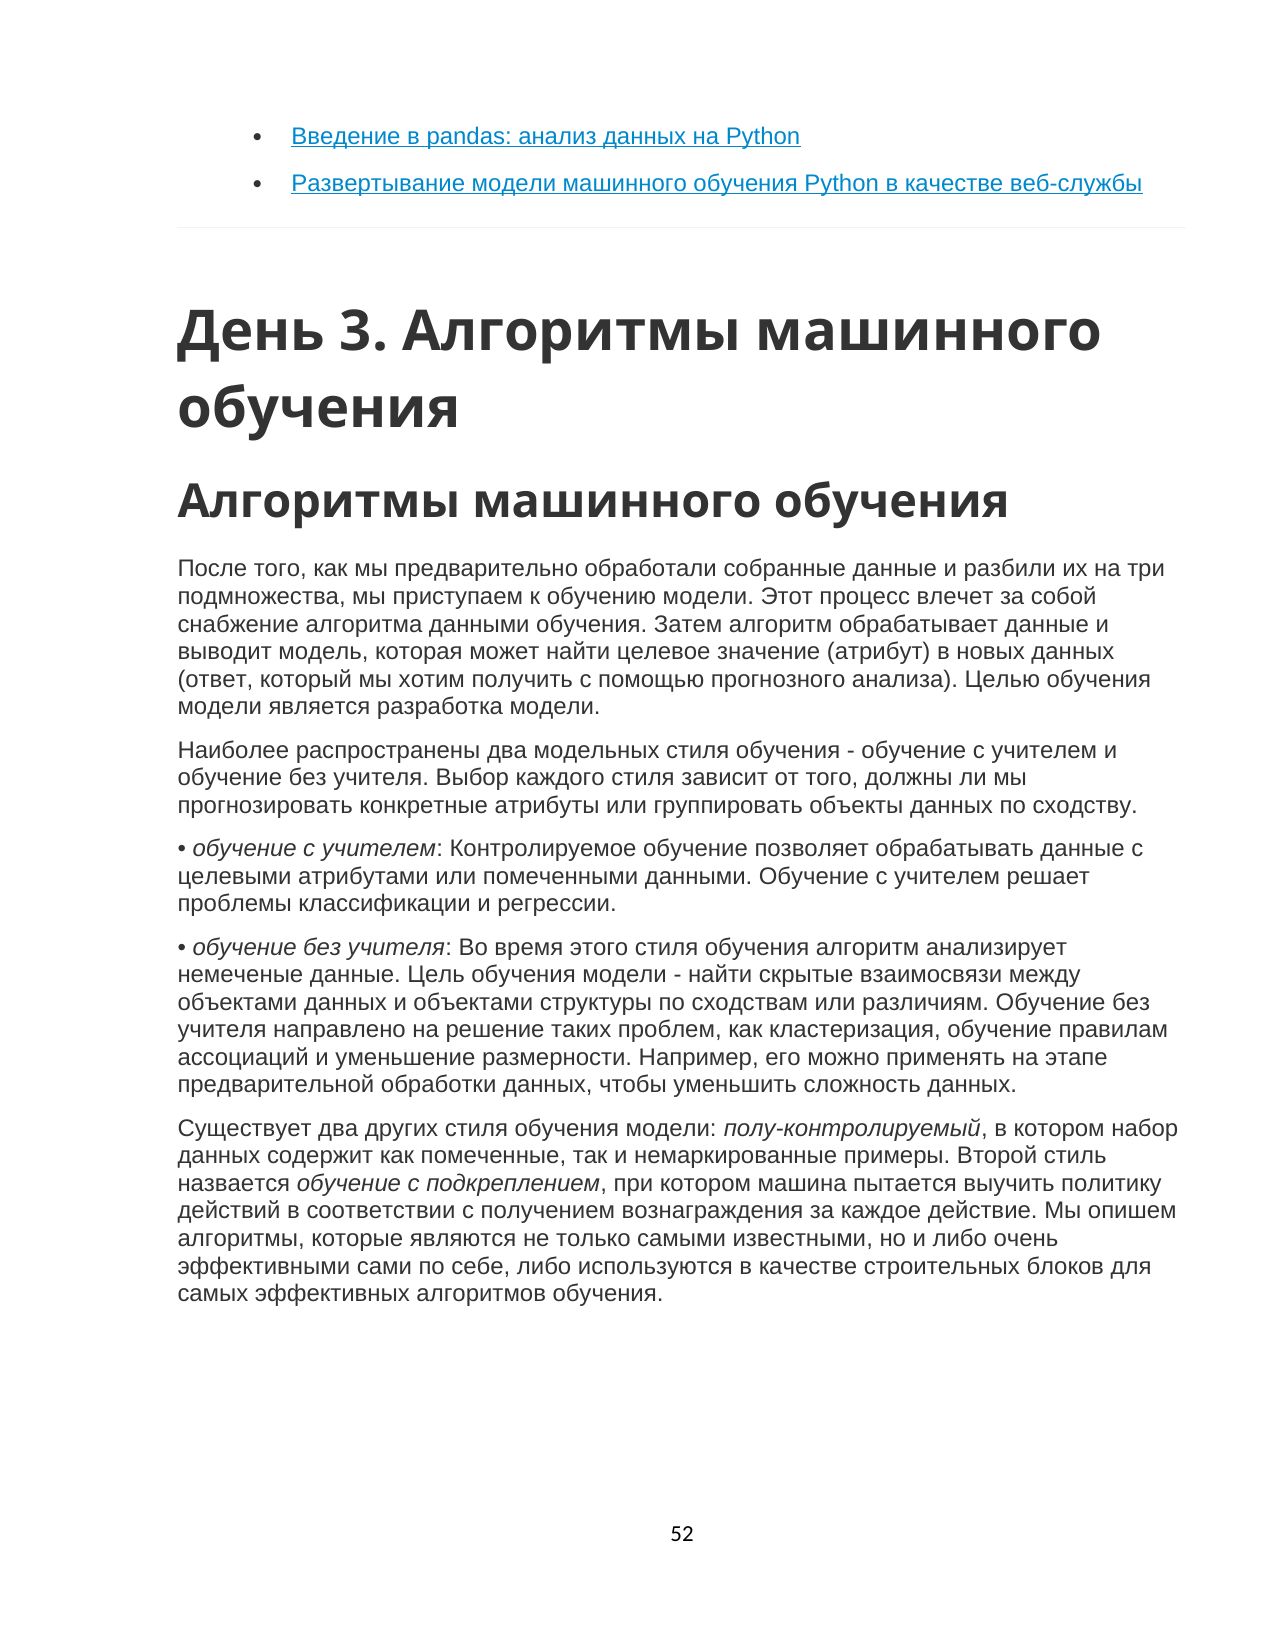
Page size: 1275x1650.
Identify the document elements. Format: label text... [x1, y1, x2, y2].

text • обучение с учителем: Контролируемое обучение позволяет обрабатывать данные с целевыми атрибутами или помеченными данными. Обучение с учителем решает проблемы классификации и регрессии. [177, 834, 1186, 917]
text Существует два других стиля обучения модели: полу-контролируемый, в котором набор данных содержит как помеченные, так и немаркированные примеры. Второй стиль назвается обучение с подкреплением, при котором машина пытается выучить политику действий в соответствии с получением вознаграждения за каждое действие. Мы опишем алгоритмы, которые являются не только самыми известными, но и либо очень эффективными сами по себе, либо используются в качестве строительных блоков для самых эффективных алгоритмов обучения. [177, 1114, 1186, 1307]
list Введение в pandas: анализ данных на Python [254, 118, 1186, 149]
text День 3. Алгоритмы машинного обучения [177, 290, 1186, 443]
text Алгоритмы машинного обучения [177, 467, 1186, 531]
text После того, как мы предварительно обработали собранные данные и разбили их на три подмножества, мы приступаем к обучению модели. Этот процесс влечет за собой снабжение алгоритма данными обучения. Затем алгоритм обрабатывает данные и выводит модель, которая может найти целевое значение (атрибут) в новых данных (ответ, который мы хотим получить с помощью прогнозного анализа). Целью обучения модели является разработка модели. [177, 554, 1186, 720]
list Развертывание модели машинного обучения Python в качестве веб-службы [254, 165, 1186, 196]
text Наиболее распространены два модельных стиля обучения - обучение с учителем и обучение без учителя. Выбор каждого стиля зависит от того, должны ли мы прогнозировать конкретные атрибуты или группировать объекты данных по сходству. [177, 736, 1186, 818]
text • обучение без учителя: Во время этого стиля обучения алгоритм анализирует немеченые данные. Цель обучения модели - найти скрытые взаимосвязи между объектами данных и объектами структуры по сходствам или различиям. Обучение без учителя направлено на решение таких проблем, как кластеризация, обучение правилам ассоциаций и уменьшение размерности. Например, его можно применять на этапе предварительной обработки данных, чтобы уменьшить сложность данных. [177, 932, 1186, 1098]
